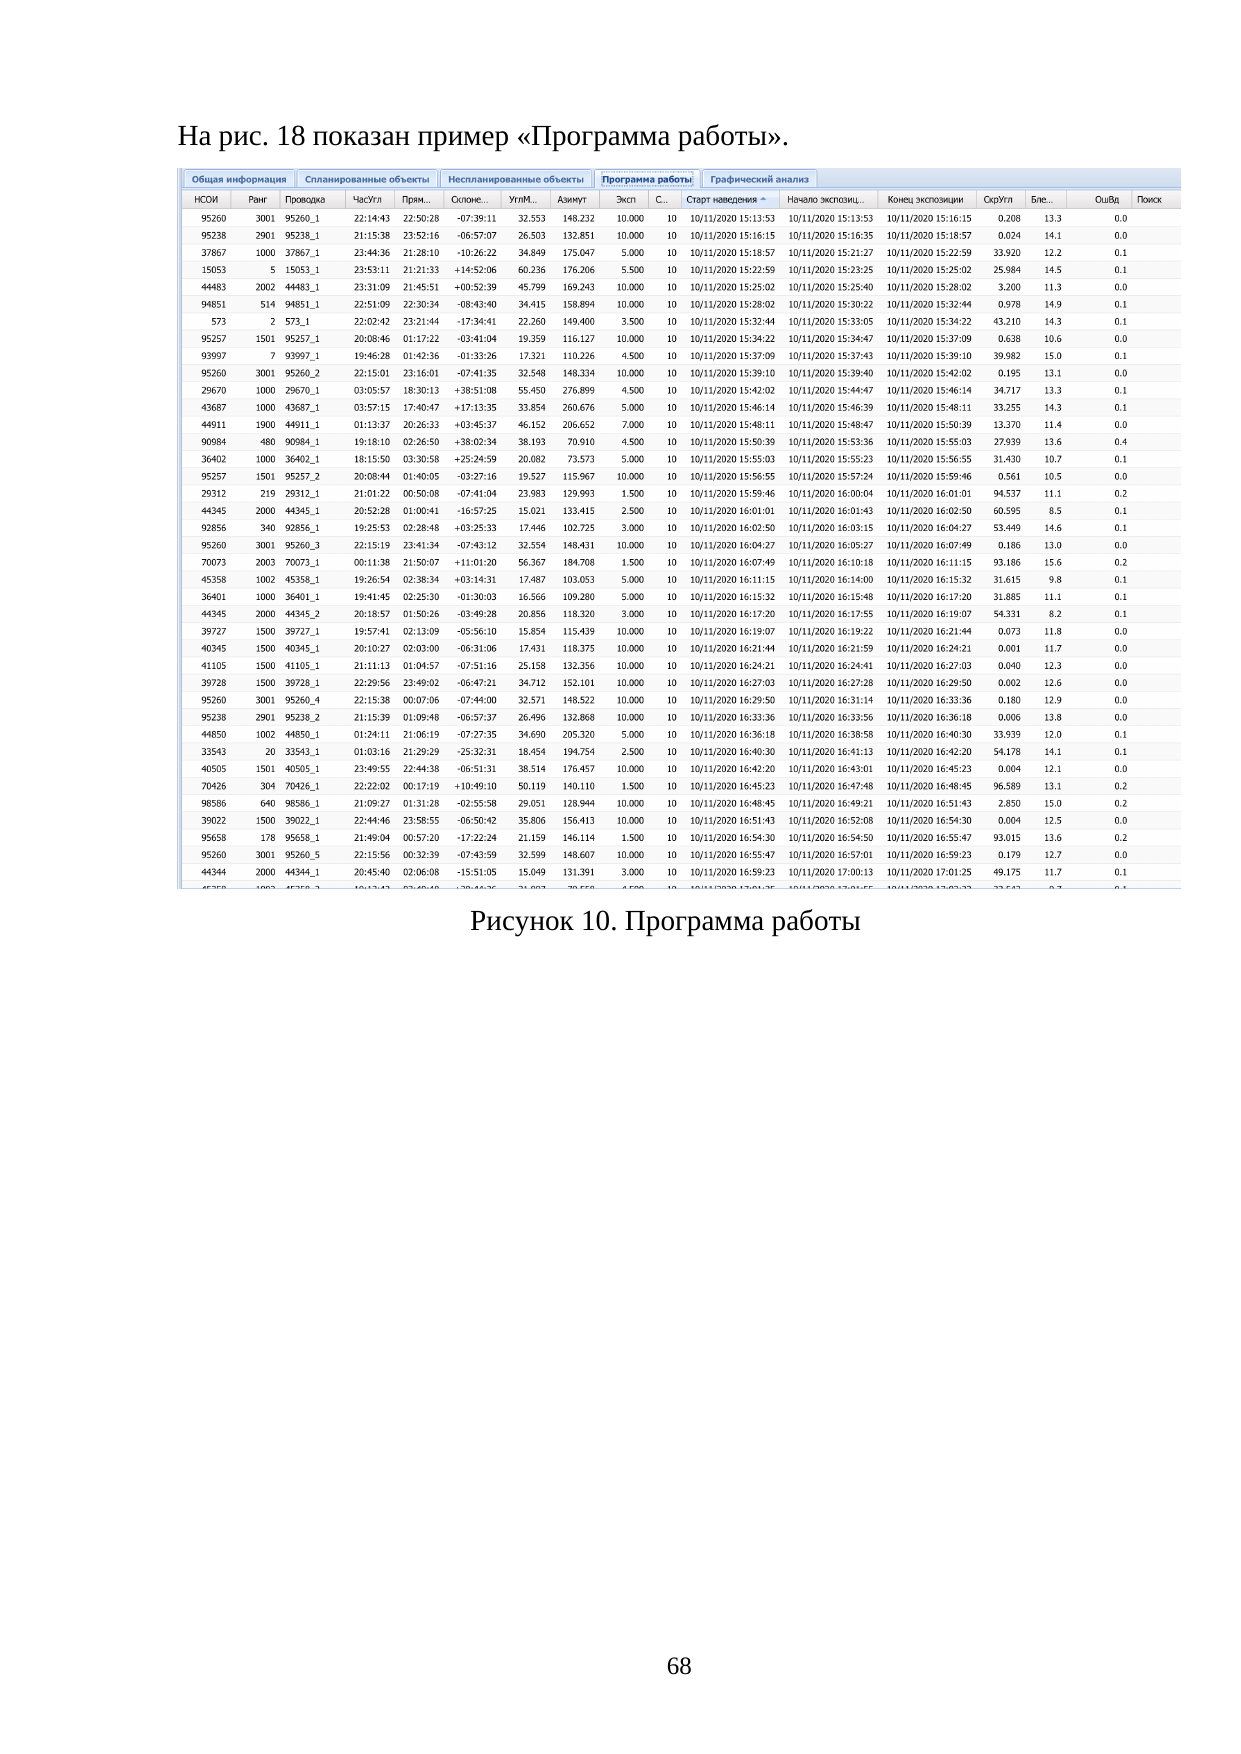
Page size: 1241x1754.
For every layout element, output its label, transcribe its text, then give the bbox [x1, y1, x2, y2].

text На рис. 18 показан пример «Программа работы». [177, 118, 1153, 152]
picture [177, 168, 1182, 889]
text Рисунок 10. Программа работы [177, 903, 1153, 936]
